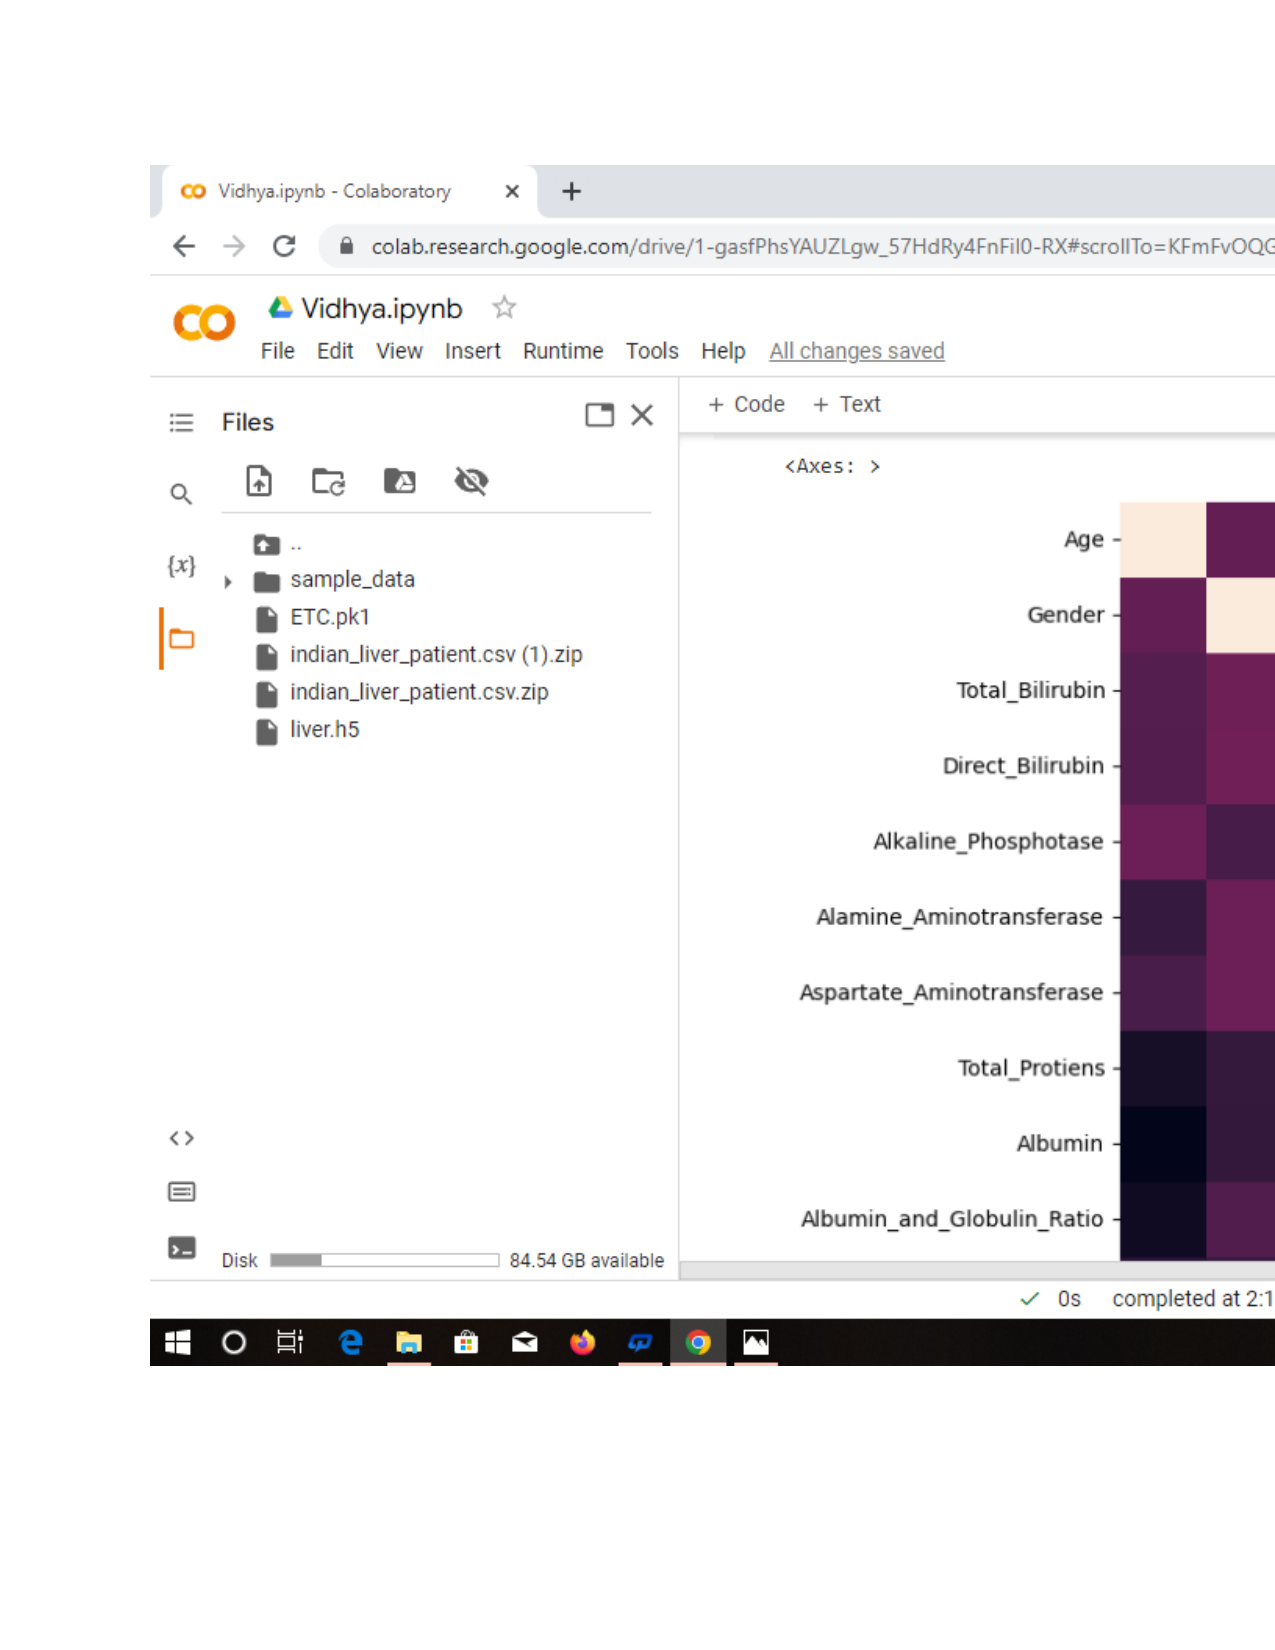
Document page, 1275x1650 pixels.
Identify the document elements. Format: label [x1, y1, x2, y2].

picture [150, 165, 1275, 1366]
